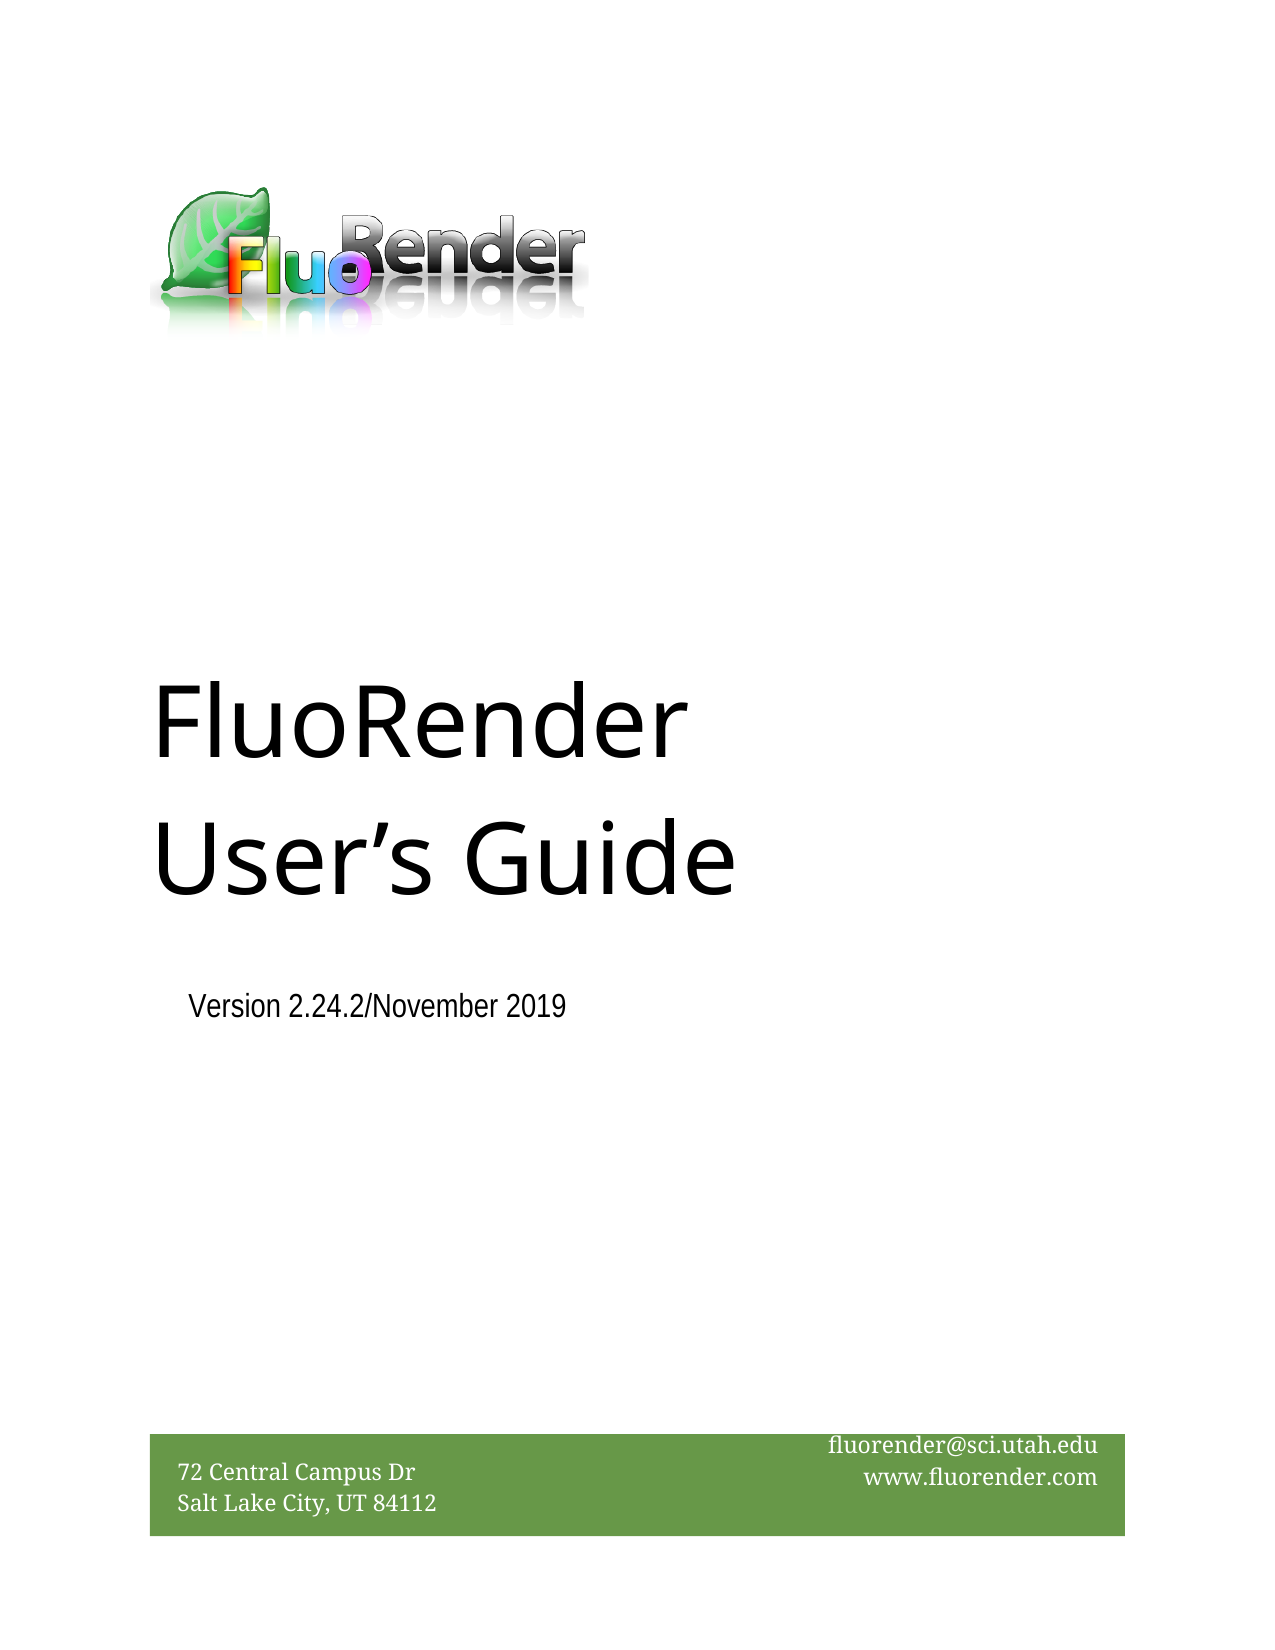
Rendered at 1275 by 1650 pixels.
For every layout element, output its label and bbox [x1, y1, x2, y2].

picture [150, 175, 589, 341]
